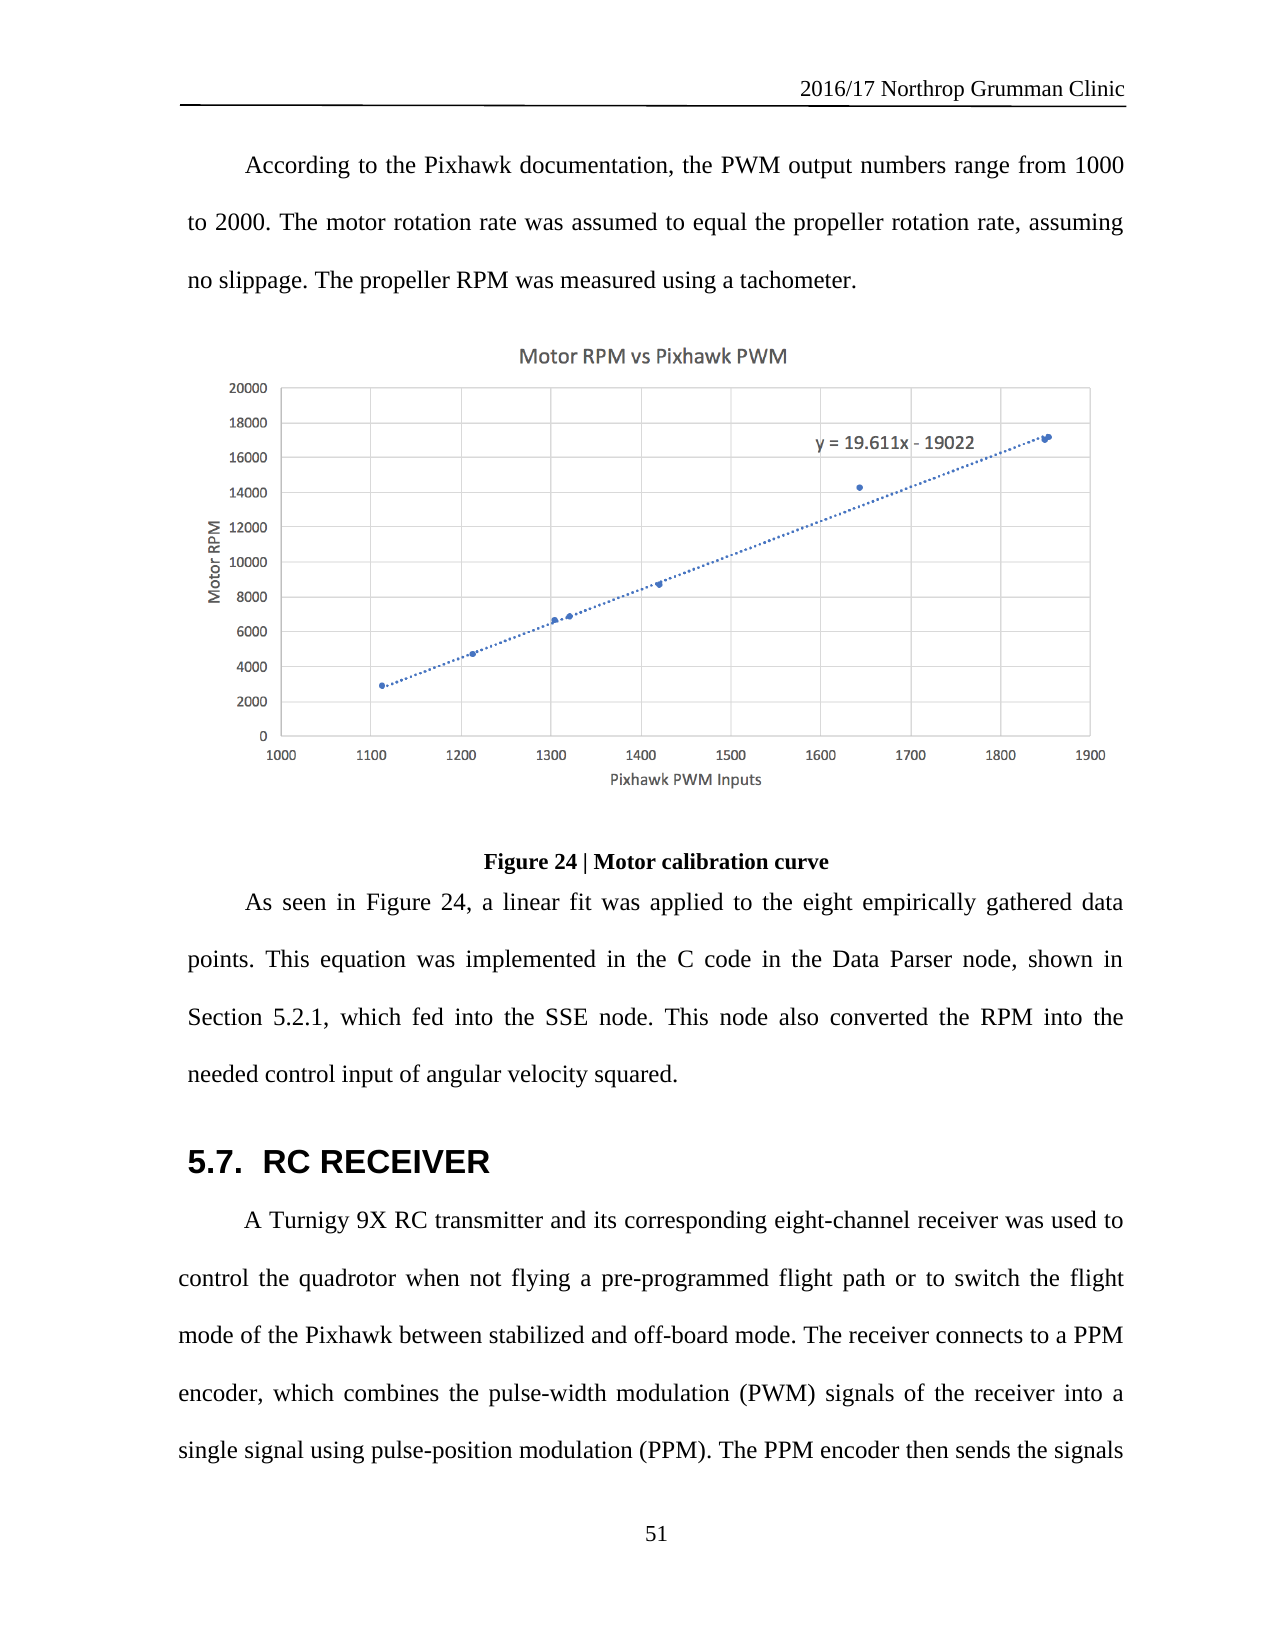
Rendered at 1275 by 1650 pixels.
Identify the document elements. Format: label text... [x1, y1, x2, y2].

picture [187, 335, 1122, 807]
text Figure 24 | Motor calibration curve [187, 848, 1125, 874]
text According to the Pixhawk documentation, the PWM output numbers range from 1000 to 2000. The motor rotation rate was assumed to equal the propeller rotation rate, assuming no slippage. The propeller RPM was measured using a tachometer. [187, 150, 1125, 294]
subtitle RC Receiver [187, 1142, 1125, 1180]
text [178, 1205, 1125, 1464]
text As seen in Figure 24, a linear fit was applied to the eight empirically gathered data points. This equation was implemented in the C code in the Data Parser node, shown in Section 5.2.1, which fed into the SSE node. This node also converted the RPM into the needed control input of angular velocity squared. [187, 887, 1125, 1088]
